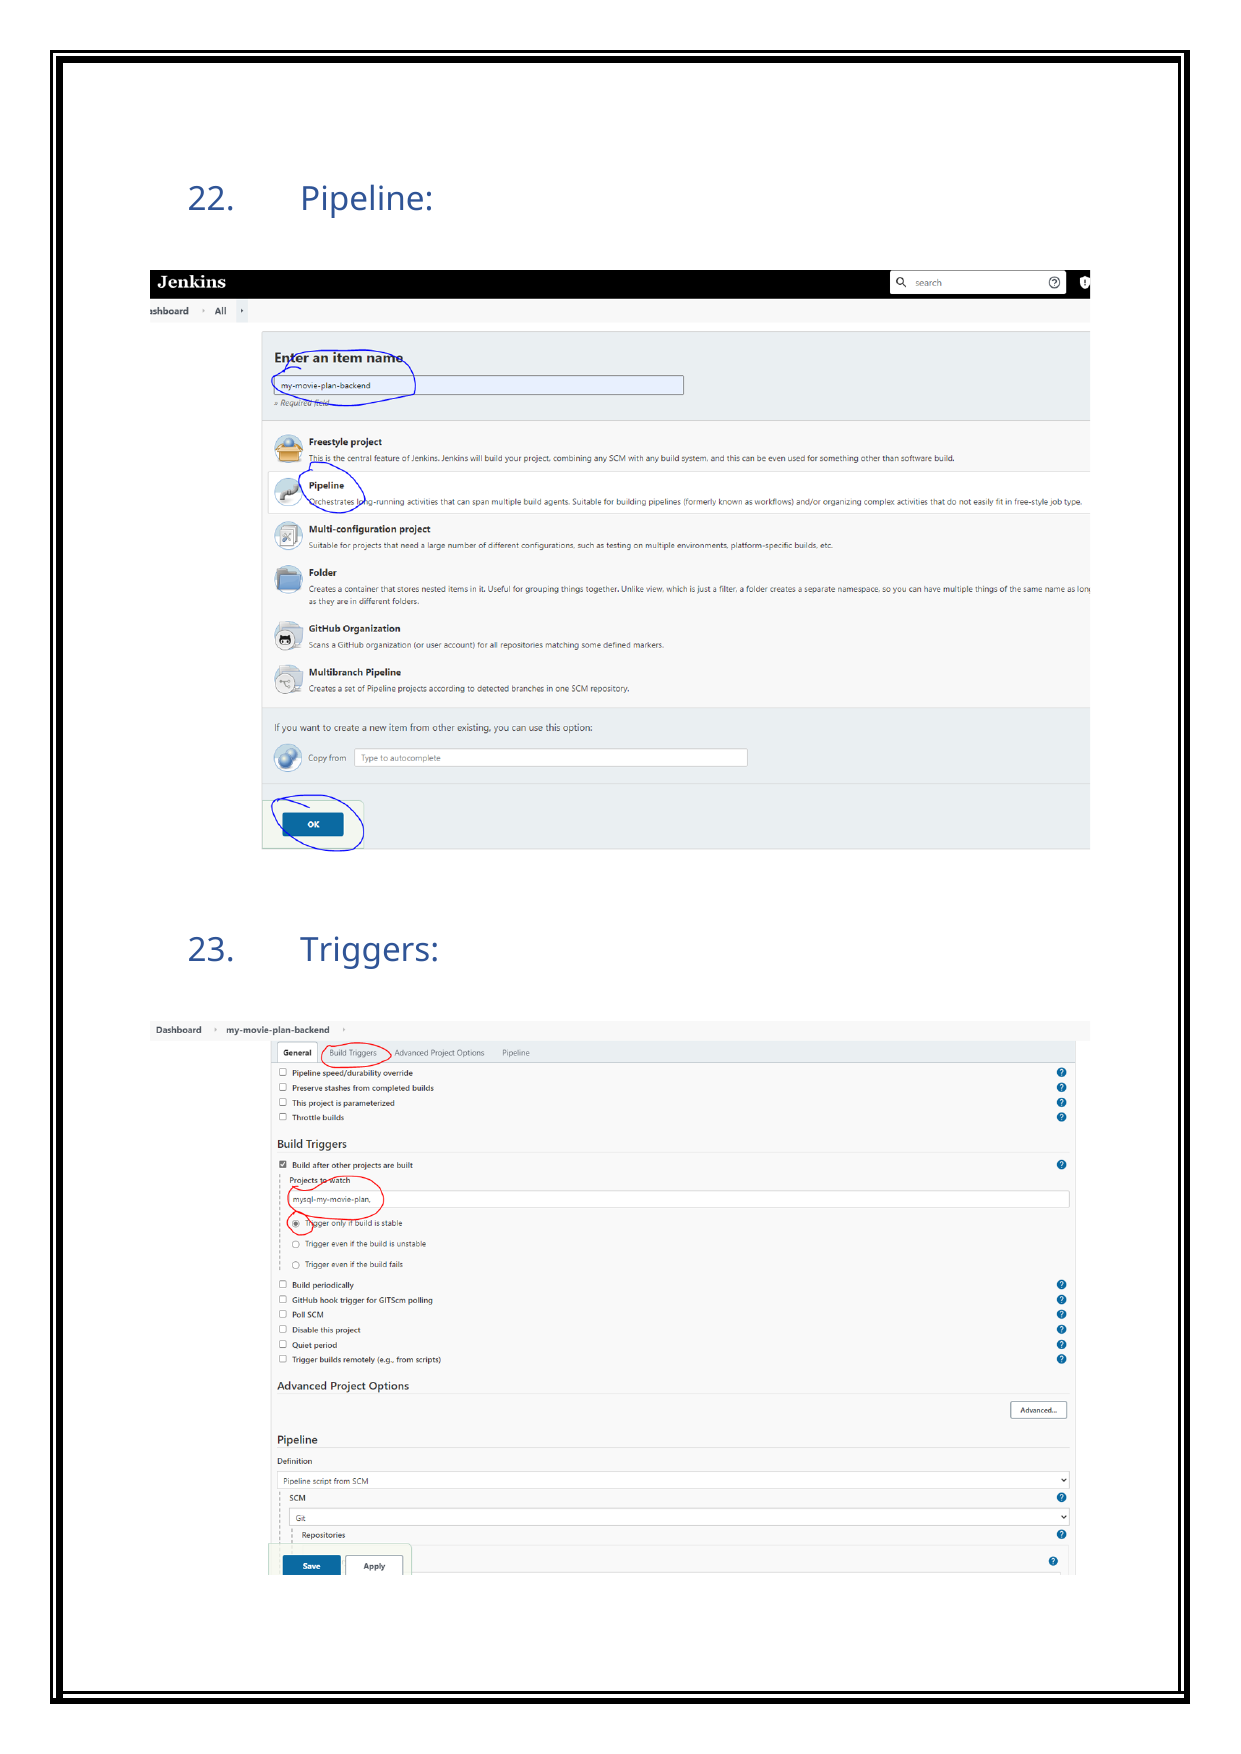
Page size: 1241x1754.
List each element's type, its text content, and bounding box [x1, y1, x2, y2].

subtitle Pipeline: [187, 175, 1090, 220]
subtitle Triggers: [187, 926, 1090, 971]
picture [150, 270, 1091, 852]
picture [150, 1021, 1091, 1580]
